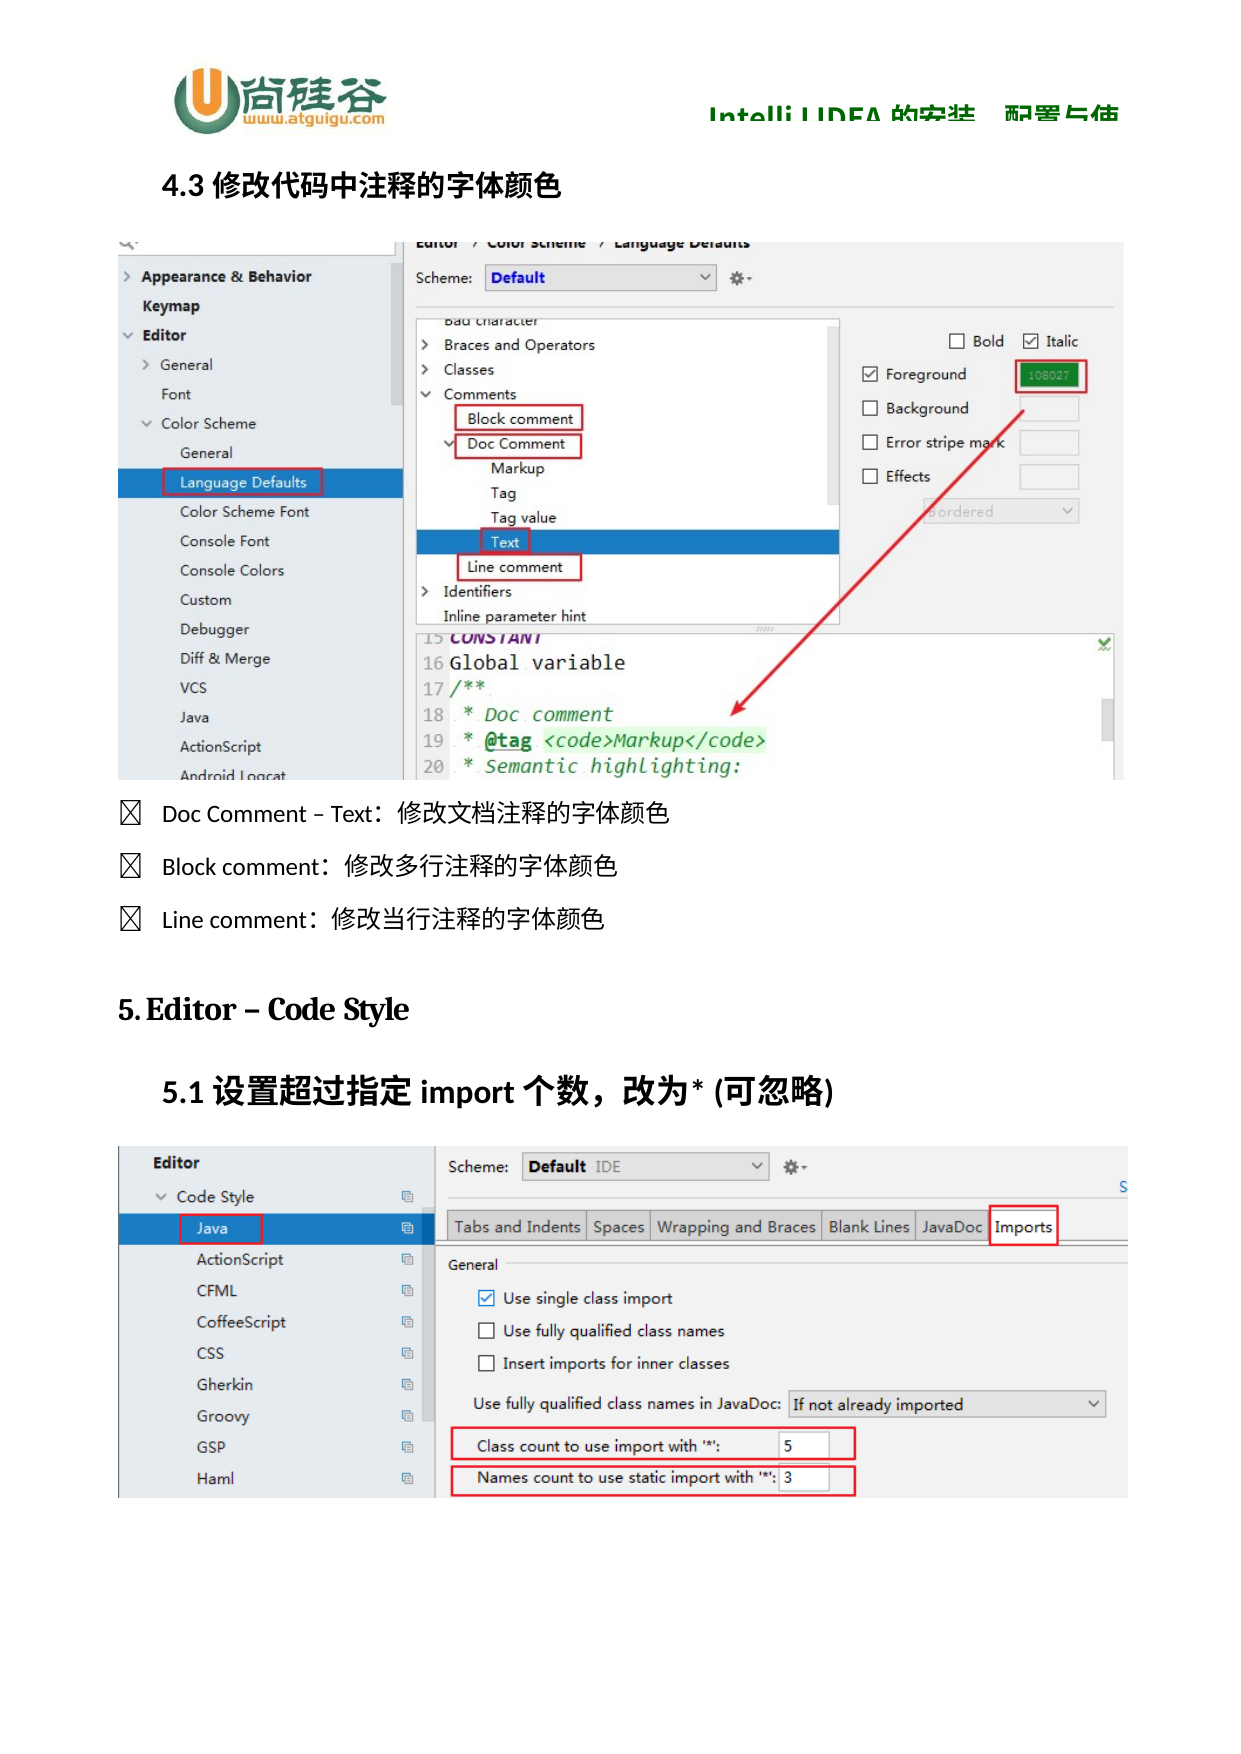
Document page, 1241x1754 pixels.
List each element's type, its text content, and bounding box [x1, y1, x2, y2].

subtitle 设置超过指定 import 个数，改为* (可忽略) [162, 1068, 1213, 1113]
list Block comment：修改多行注释的字体颜色 [118, 847, 1213, 883]
picture [118, 242, 1124, 780]
list Line comment：修改当行注释的字体颜色 [118, 900, 1213, 936]
picture [170, 50, 414, 149]
picture [118, 1146, 1128, 1498]
subtitle Editor – Code Style [118, 991, 1213, 1029]
subtitle 修改代码中注释的字体颜色 [162, 161, 1213, 205]
